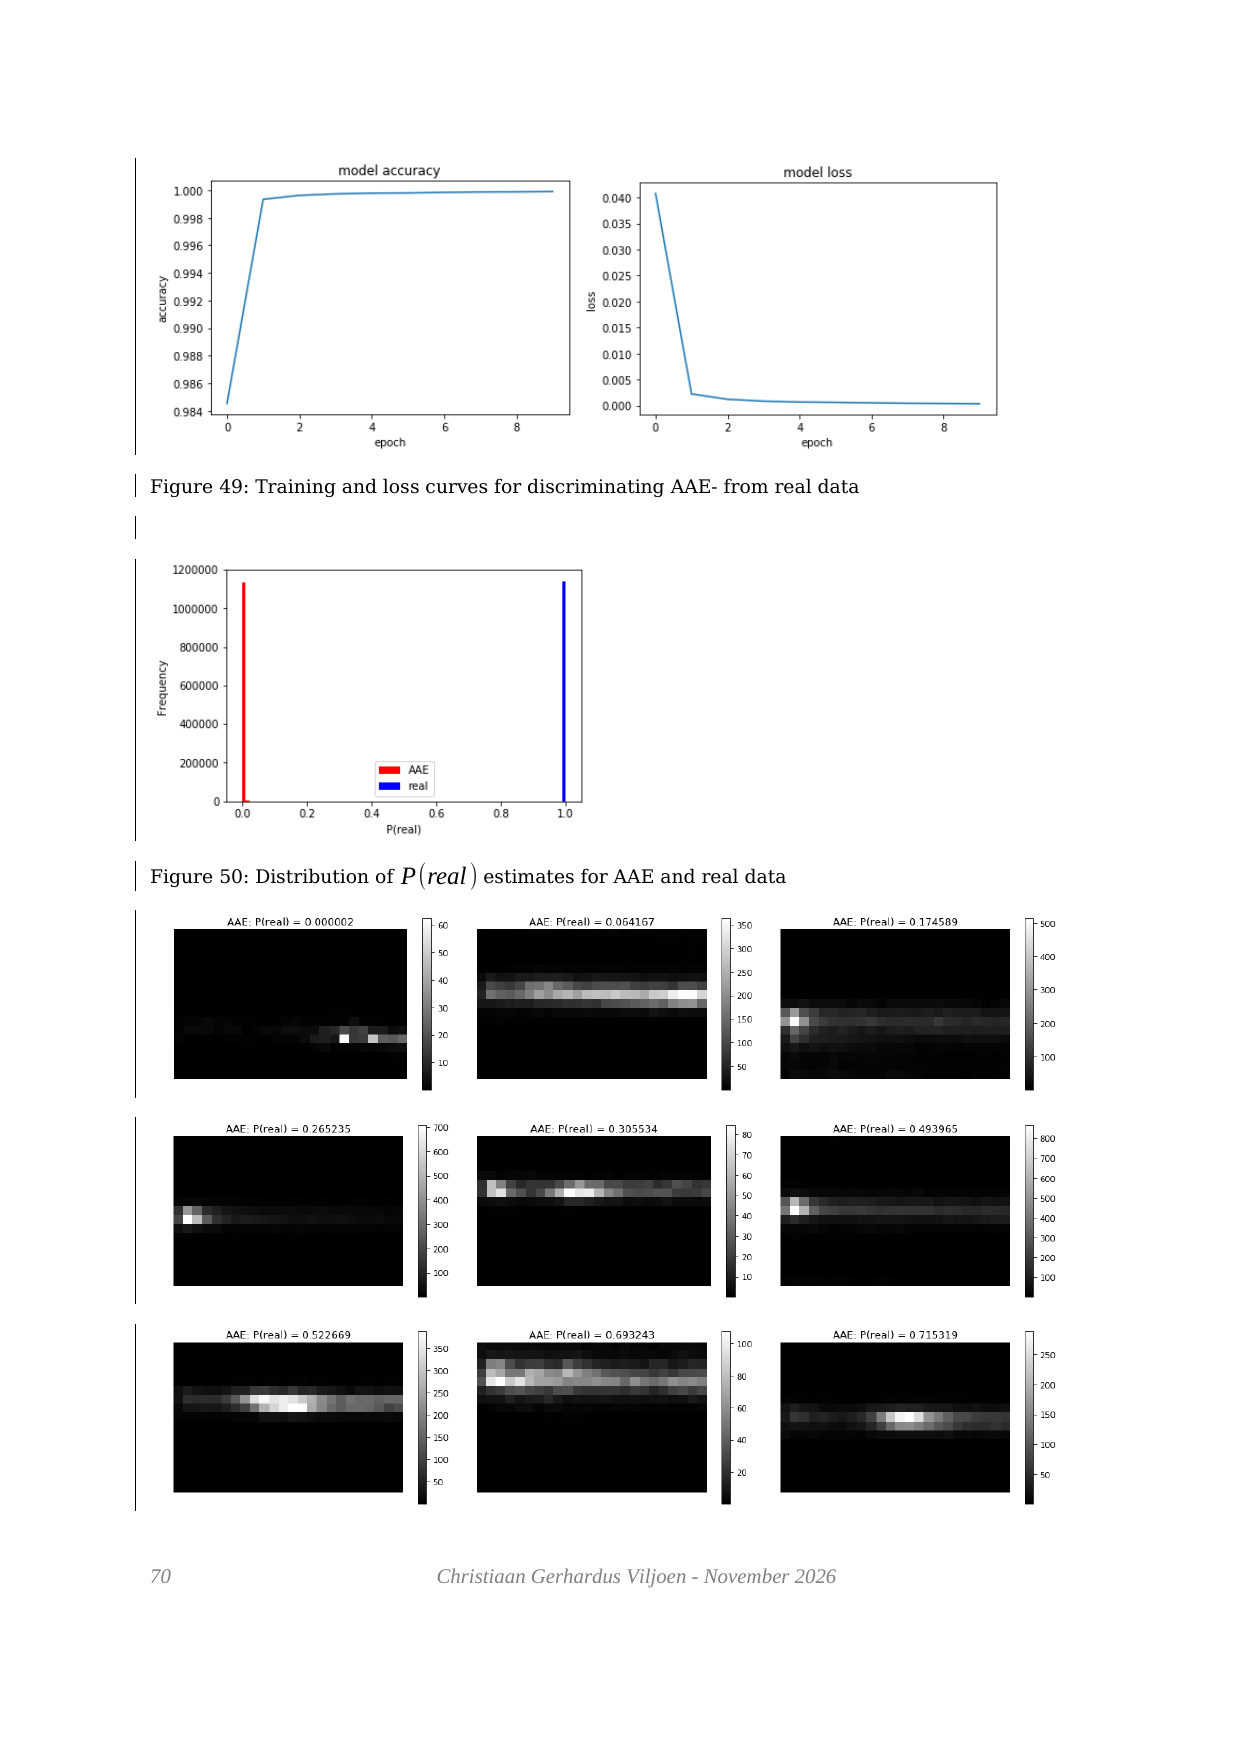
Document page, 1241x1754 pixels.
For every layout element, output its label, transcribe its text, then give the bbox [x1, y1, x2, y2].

text Figure 49: Training and loss curves for discriminating AAE- from real data [150, 474, 1090, 497]
picture [150, 558, 592, 842]
picture [150, 157, 1007, 455]
picture [150, 1323, 1061, 1512]
picture [150, 910, 1061, 1098]
picture [150, 1117, 1061, 1305]
text Figure 50: Distribution of estimates for AAE and real data [150, 861, 1090, 891]
